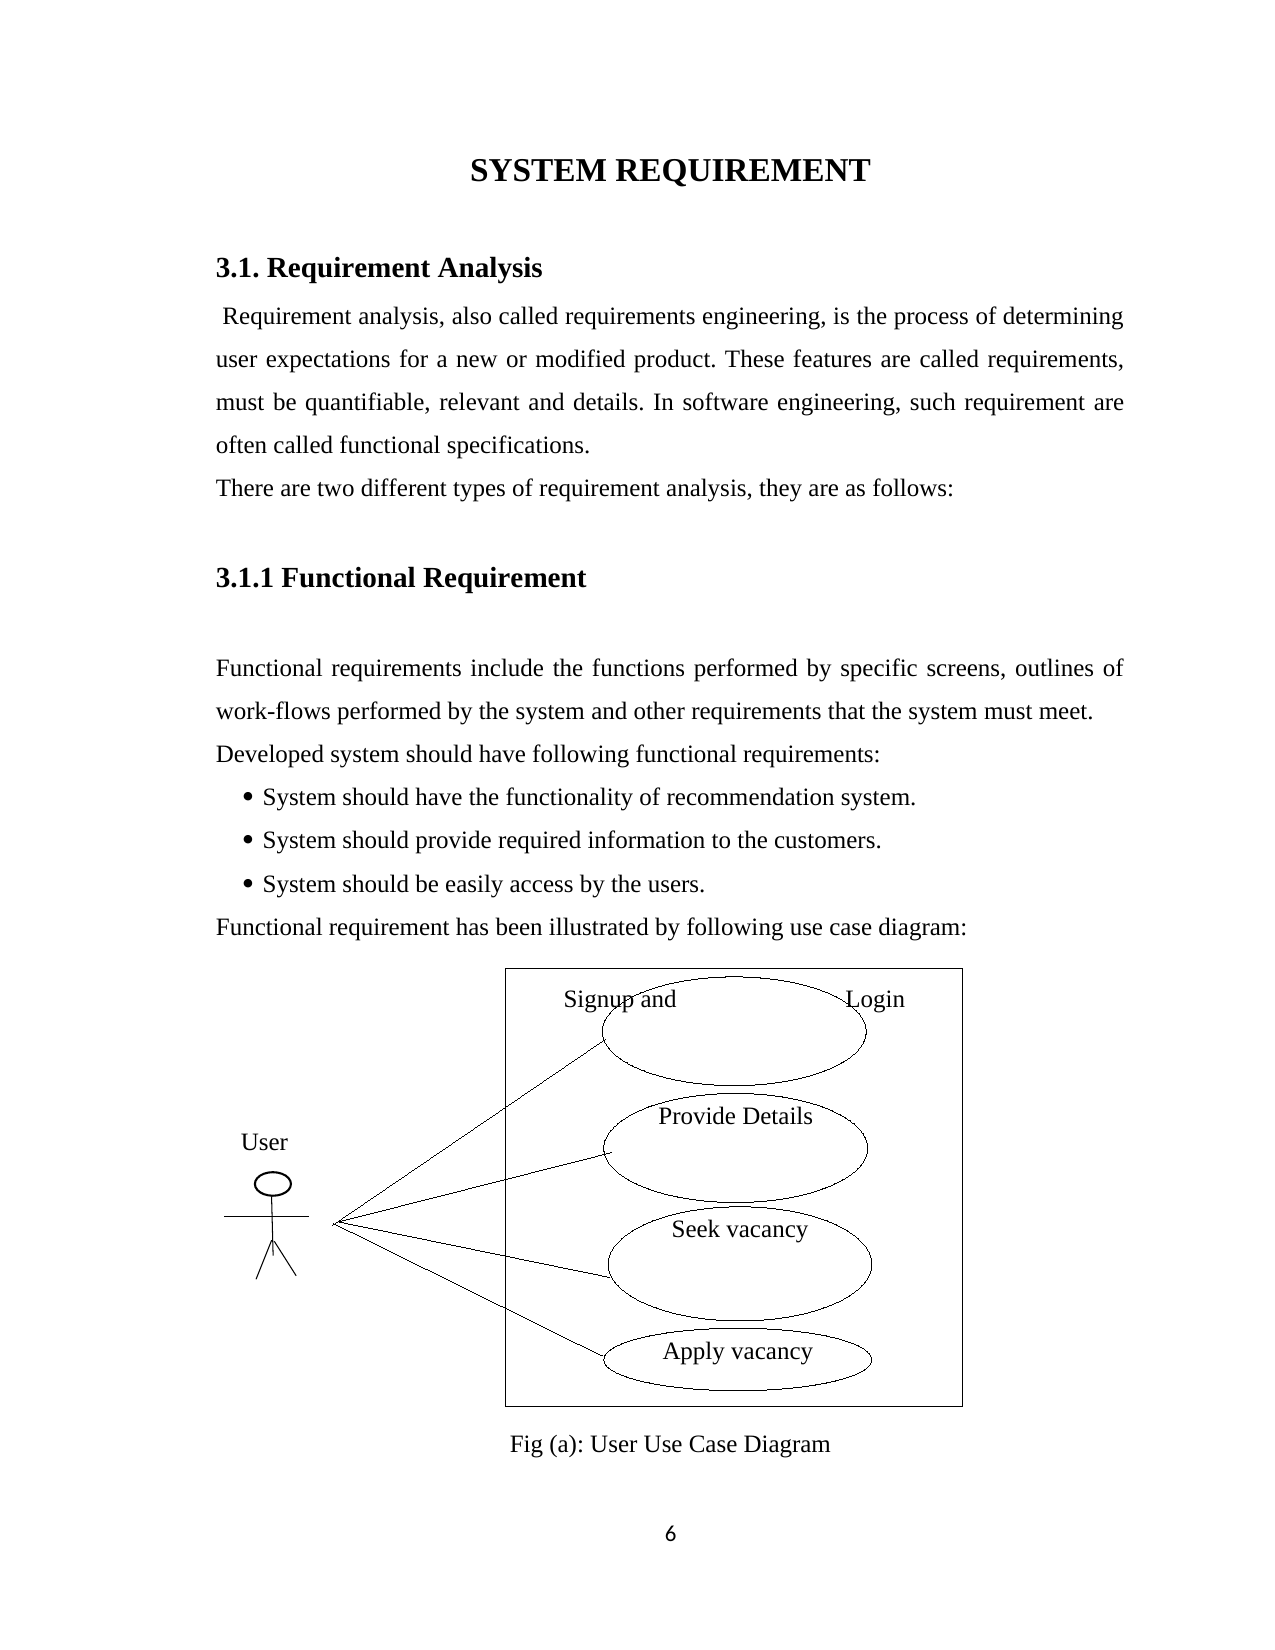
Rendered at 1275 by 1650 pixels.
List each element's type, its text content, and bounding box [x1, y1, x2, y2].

text 3.1. Requirement Analysis [216, 251, 1125, 284]
list System should be easily access by the users. [244, 869, 1125, 897]
text Developed system should have following functional requirements: [216, 739, 1125, 768]
text Requirement analysis, also called requirements engineering, is the process of determining user expectations for a new or modified product. These features are called requirements, must be quantifiable, relevant and details. In software engineering, such requirement are often called functional specifications. [216, 301, 1125, 459]
text Functional requirements include the functions performed by specific screens, outlines of work-flows performed by the system and other requirements that the system must meet. [216, 653, 1125, 725]
list System should provide required information to the customers. [244, 826, 1125, 854]
list System should have the functionality of recommendation system. [244, 782, 1125, 811]
text 3.1.1 Functional Requirement [216, 560, 1125, 593]
text Functional requirement has been illustrated by following use case diagram: [216, 912, 1125, 941]
text Fig (a): User Use Case Diagram [216, 1429, 1125, 1458]
text User [216, 1127, 1125, 1156]
text SYSTEM REQUIREMENT [216, 150, 1125, 188]
text There are two different types of requirement analysis, they are as follows: [216, 473, 1125, 502]
